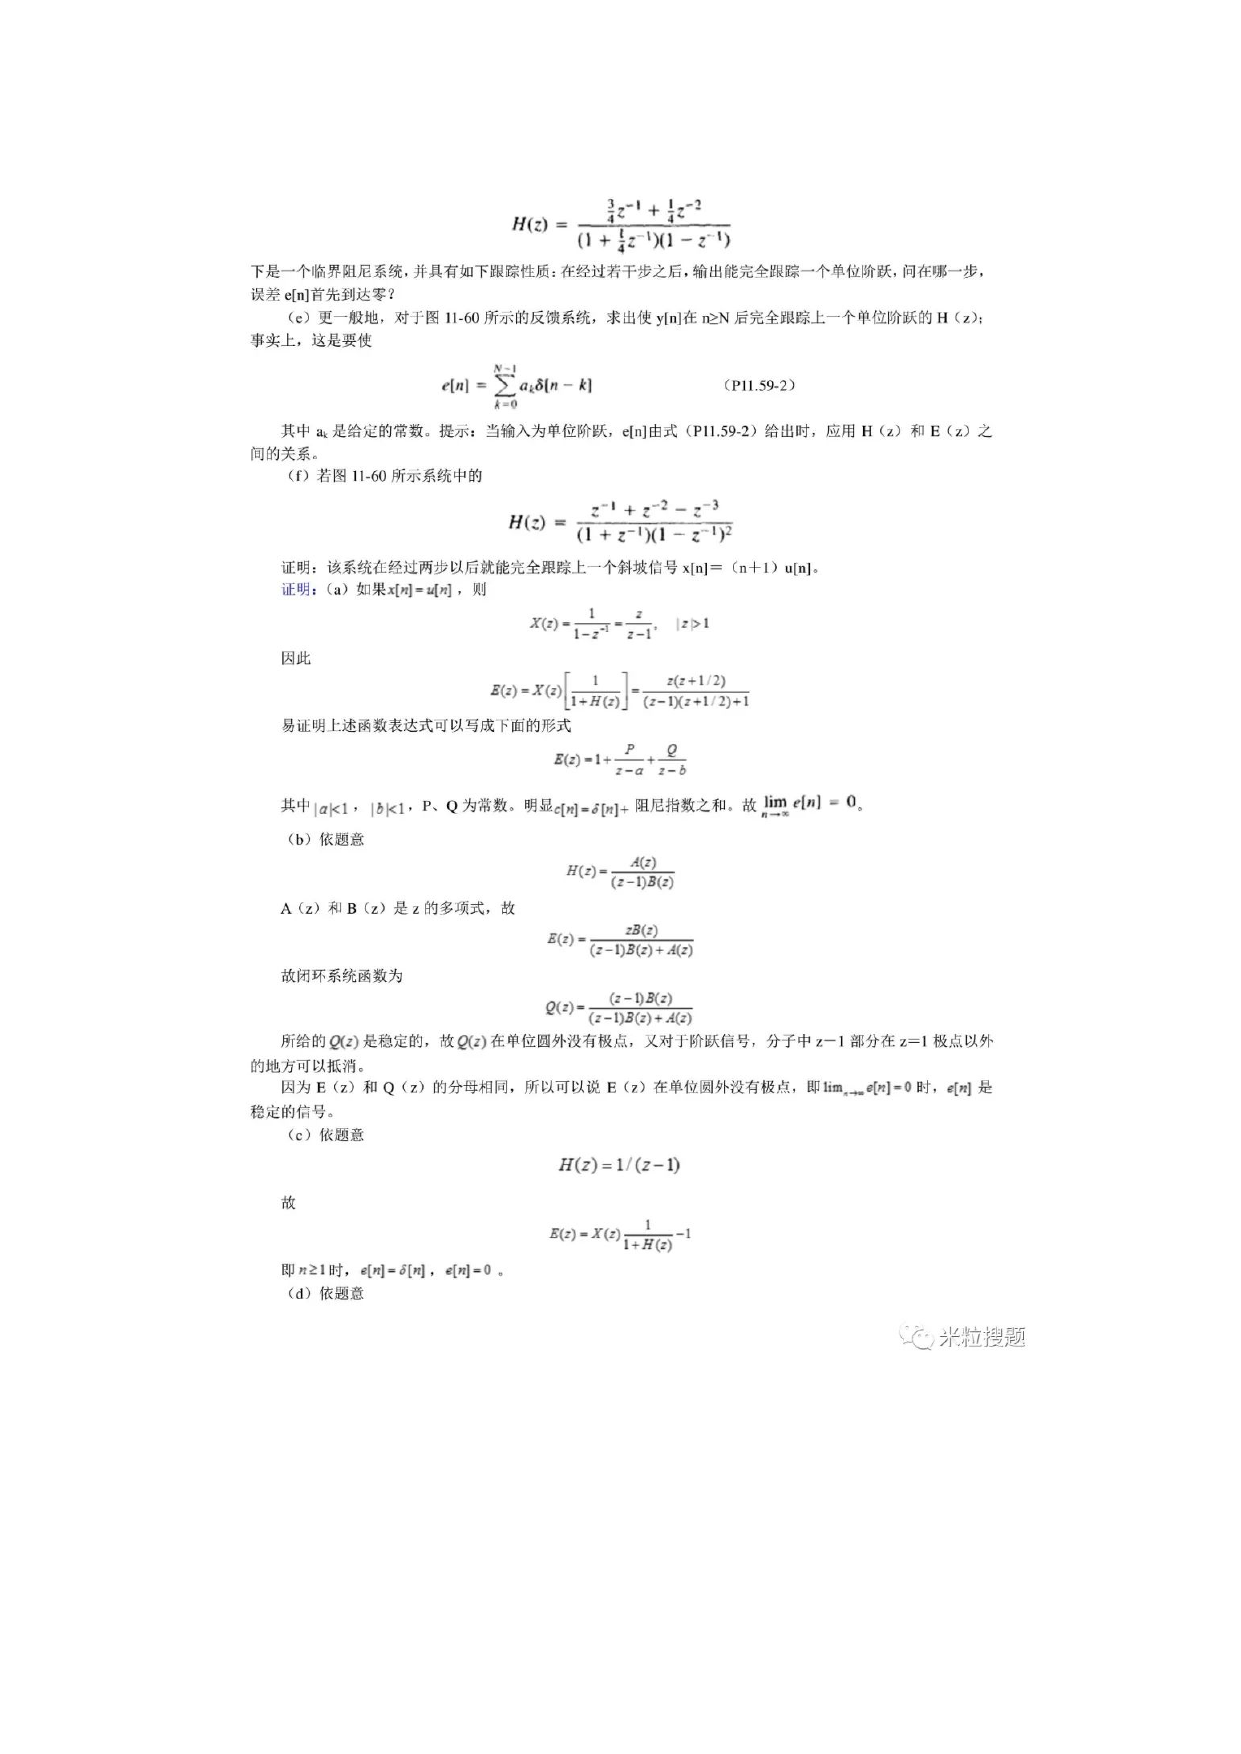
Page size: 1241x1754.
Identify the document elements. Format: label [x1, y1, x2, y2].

picture [187, 152, 1053, 1375]
